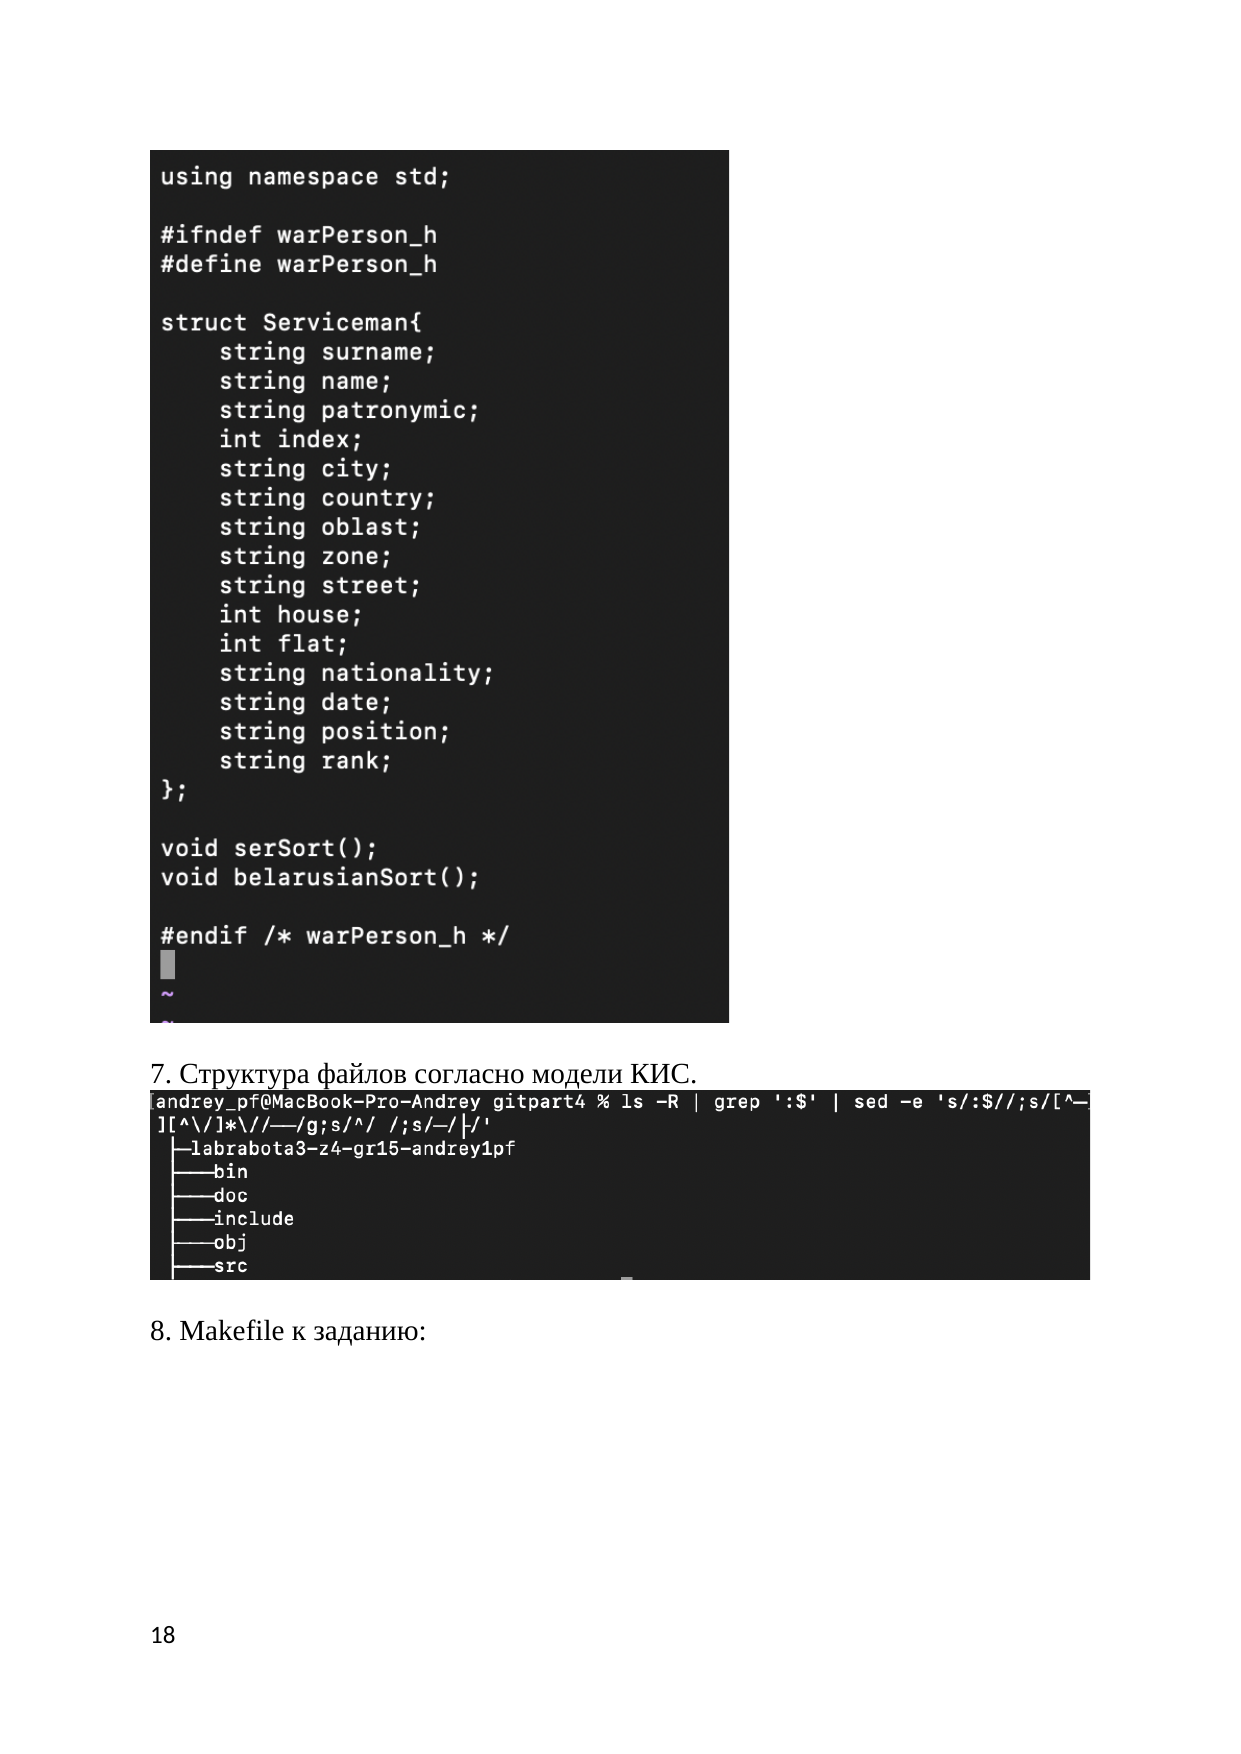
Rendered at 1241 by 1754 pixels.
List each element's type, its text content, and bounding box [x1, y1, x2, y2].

text 8. Makefile к заданию: [150, 1313, 1090, 1346]
picture [150, 1090, 1091, 1280]
text 7. Структура файлов согласно модели КИС. [150, 1056, 1090, 1090]
picture [150, 150, 730, 1023]
